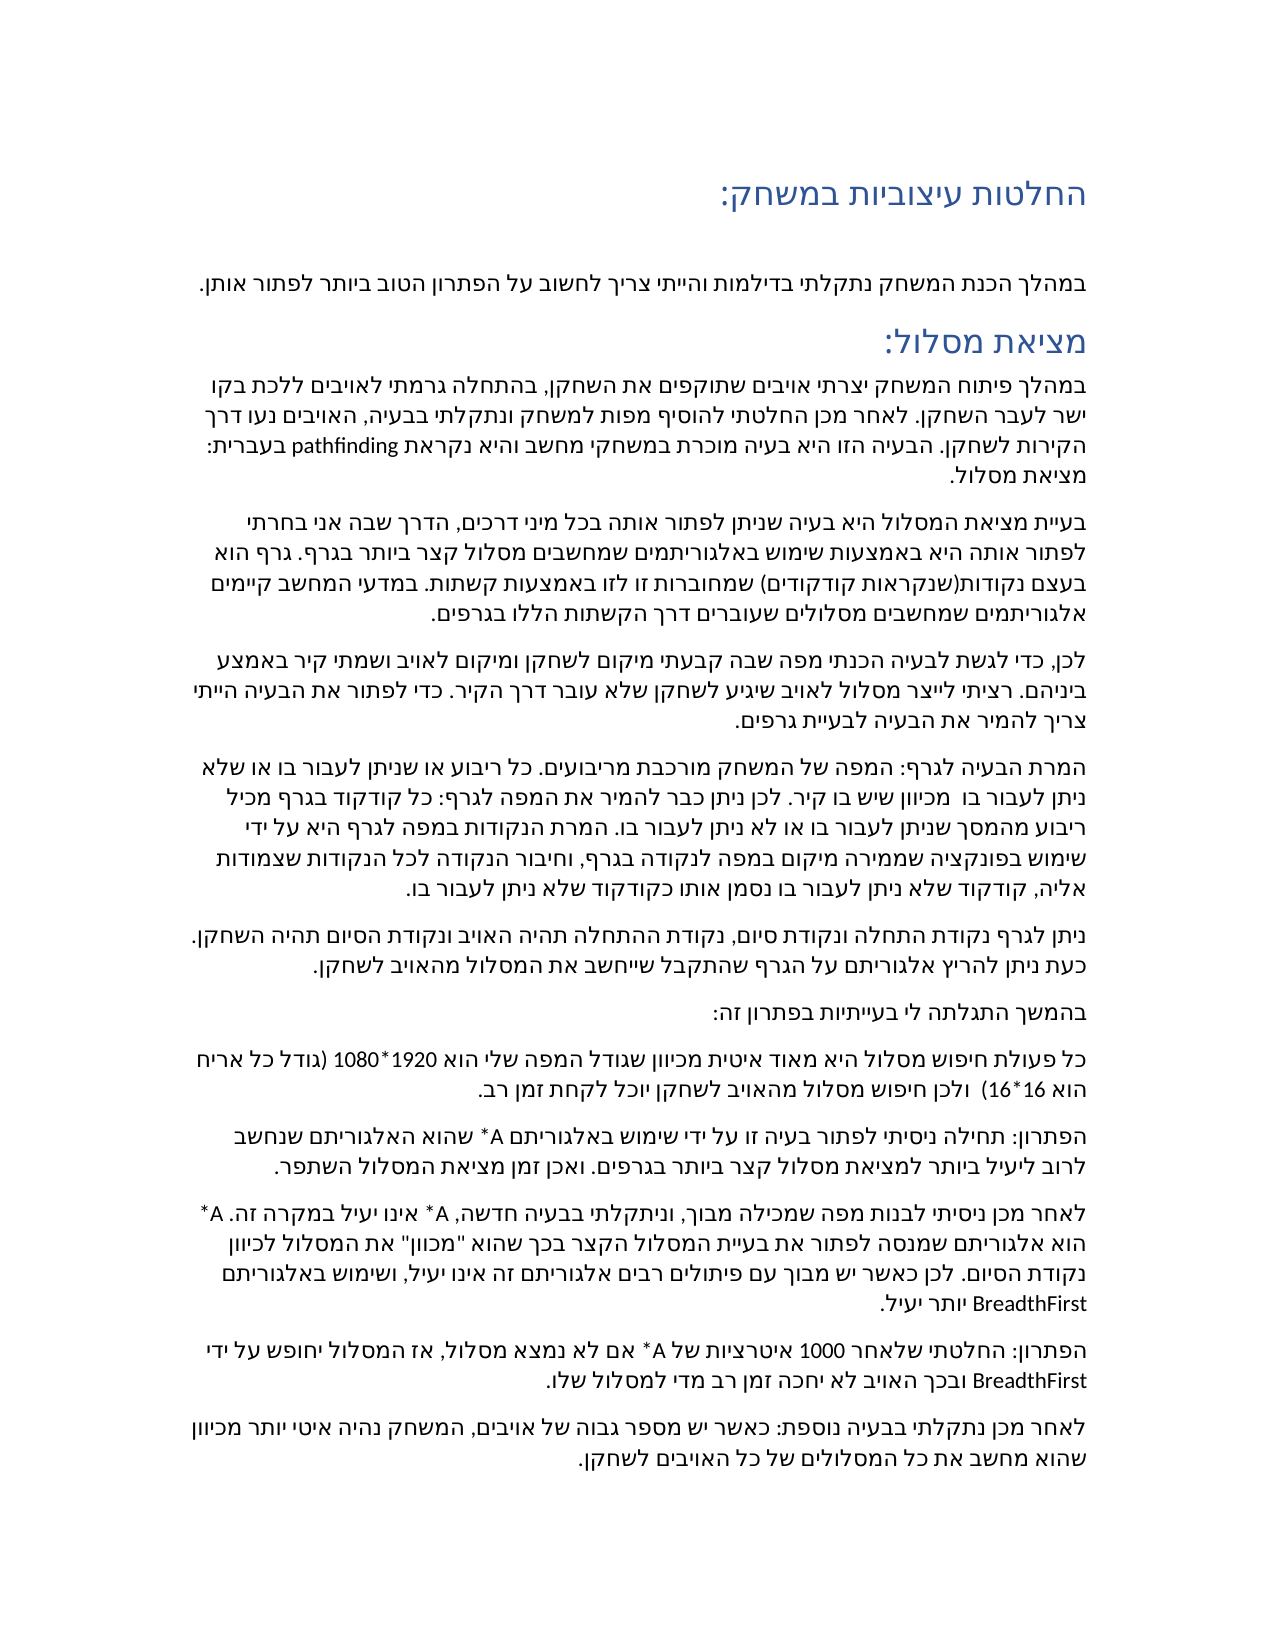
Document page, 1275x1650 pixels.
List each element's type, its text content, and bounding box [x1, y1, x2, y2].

text כל פעולת חיפוש מסלול היא מאוד איטית מכיוון שגודל המפה שלי הוא 1920*1080 (גודל כל אריח הוא 16*16) ולכן חיפוש מסלול מהאויב לשחקן יוכל לקחת זמן רב. [187, 1045, 1087, 1103]
subtitle מציאת מסלול: [187, 324, 1087, 367]
subtitle החלטות עיצוביות במשחק: [187, 175, 1087, 218]
text ניתן לגרף נקודת התחלה ונקודת סיום, נקודת ההתחלה תהיה האויב ונקודת הסיום תהיה השחקן. כעת ניתן להריץ אלגוריתם על הגרף שהתקבל שייחשב את המסלול מהאויב לשחקן. [187, 921, 1087, 979]
text לאחר מכן נתקלתי בבעיה נוספת: כאשר יש מספר גבוה של אויבים, המשחק נהיה איטי יותר מכיוון שהוא מחשב את כל המסלולים של כל האויבים לשחקן. [187, 1413, 1087, 1472]
text בעיית מציאת המסלול היא בעיה שניתן לפתור אותה בכל מיני דרכים, הדרך שבה אני בחרתי לפתור אותה היא באמצעות שימוש באלגוריתמים שמחשבים מסלול קצר ביותר בגרף. גרף הוא בעצם נקודות(שנקראות קודקודים) שמחוברות זו לזו באמצעות קשתות. במדעי המחשב קיימים אלגוריתמים שמחשבים מסלולים שעוברים דרך הקשתות הללו בגרפים. [187, 508, 1087, 627]
text במהלך הכנת המשחק נתקלתי בדילמות והייתי צריך לחשוב על הפתרון הטוב ביותר לפתור אותן. [187, 269, 1087, 297]
text לכן, כדי לגשת לבעיה הכנתי מפה שבה קבעתי מיקום לשחקן ומיקום לאויב ושמתי קיר באמצע ביניהם. רציתי לייצר מסלול לאויב שיגיע לשחקן שלא עובר דרך הקיר. כדי לפתור את הבעיה הייתי צריך להמיר את הבעיה לבעיית גרפים. [187, 646, 1087, 734]
text לאחר מכן ניסיתי לבנות מפה שמכילה מבוך, וניתקלתי בבעיה חדשה, A* אינו יעיל במקרה זה. A* הוא אלגוריתם שמנסה לפתור את בעיית המסלול הקצר בכך שהוא "מכוון" את המסלול לכיוון נקודת הסיום. לכן כאשר יש מבוך עם פיתולים רבים אלגוריתם זה אינו יעיל, ושימוש באלגוריתם BreadthFirst יותר יעיל. [187, 1199, 1087, 1318]
text המרת הבעיה לגרף: המפה של המשחק מורכבת מריבועים. כל ריבוע או שניתן לעבור בו או שלא ניתן לעבור בו מכיוון שיש בו קיר. לכן ניתן כבר להמיר את המפה לגרף: כל קודקוד בגרף מכיל ריבוע מהמסך שניתן לעבור בו או לא ניתן לעבור בו. המרת הנקודות במפה לגרף היא על ידי שימוש בפונקציה שממירה מיקום במפה לנקודה בגרף, וחיבור הנקודה לכל הנקודות שצמודות אליה, קודקוד שלא ניתן לעבור בו נסמן אותו כקודקוד שלא ניתן לעבור בו. [187, 753, 1087, 902]
text במהלך פיתוח המשחק יצרתי אויבים שתוקפים את השחקן, בהתחלה גרמתי לאויבים ללכת בקו ישר לעבר השחקן. לאחר מכן החלטתי להוסיף מפות למשחק ונתקלתי בבעיה, האויבים נעו דרך הקירות לשחקן. הבעיה הזו היא בעיה מוכרת במשחקי מחשב והיא נקראת pathfinding בעברית: מציאת מסלול. [187, 371, 1087, 489]
text הפתרון: תחילה ניסיתי לפתור בעיה זו על ידי שימוש באלגוריתם A* שהוא האלגוריתם שנחשב לרוב ליעיל ביותר למציאת מסלול קצר ביותר בגרפים. ואכן זמן מציאת המסלול השתפר. [187, 1122, 1087, 1180]
text בהמשך התגלתה לי בעייתיות בפתרון זה: [187, 998, 1087, 1026]
text הפתרון: החלטתי שלאחר 1000 איטרציות של A* אם לא נמצא מסלול, אז המסלול יחופש על ידי BreadthFirst ובכך האויב לא יחכה זמן רב מדי למסלול שלו. [187, 1336, 1087, 1395]
